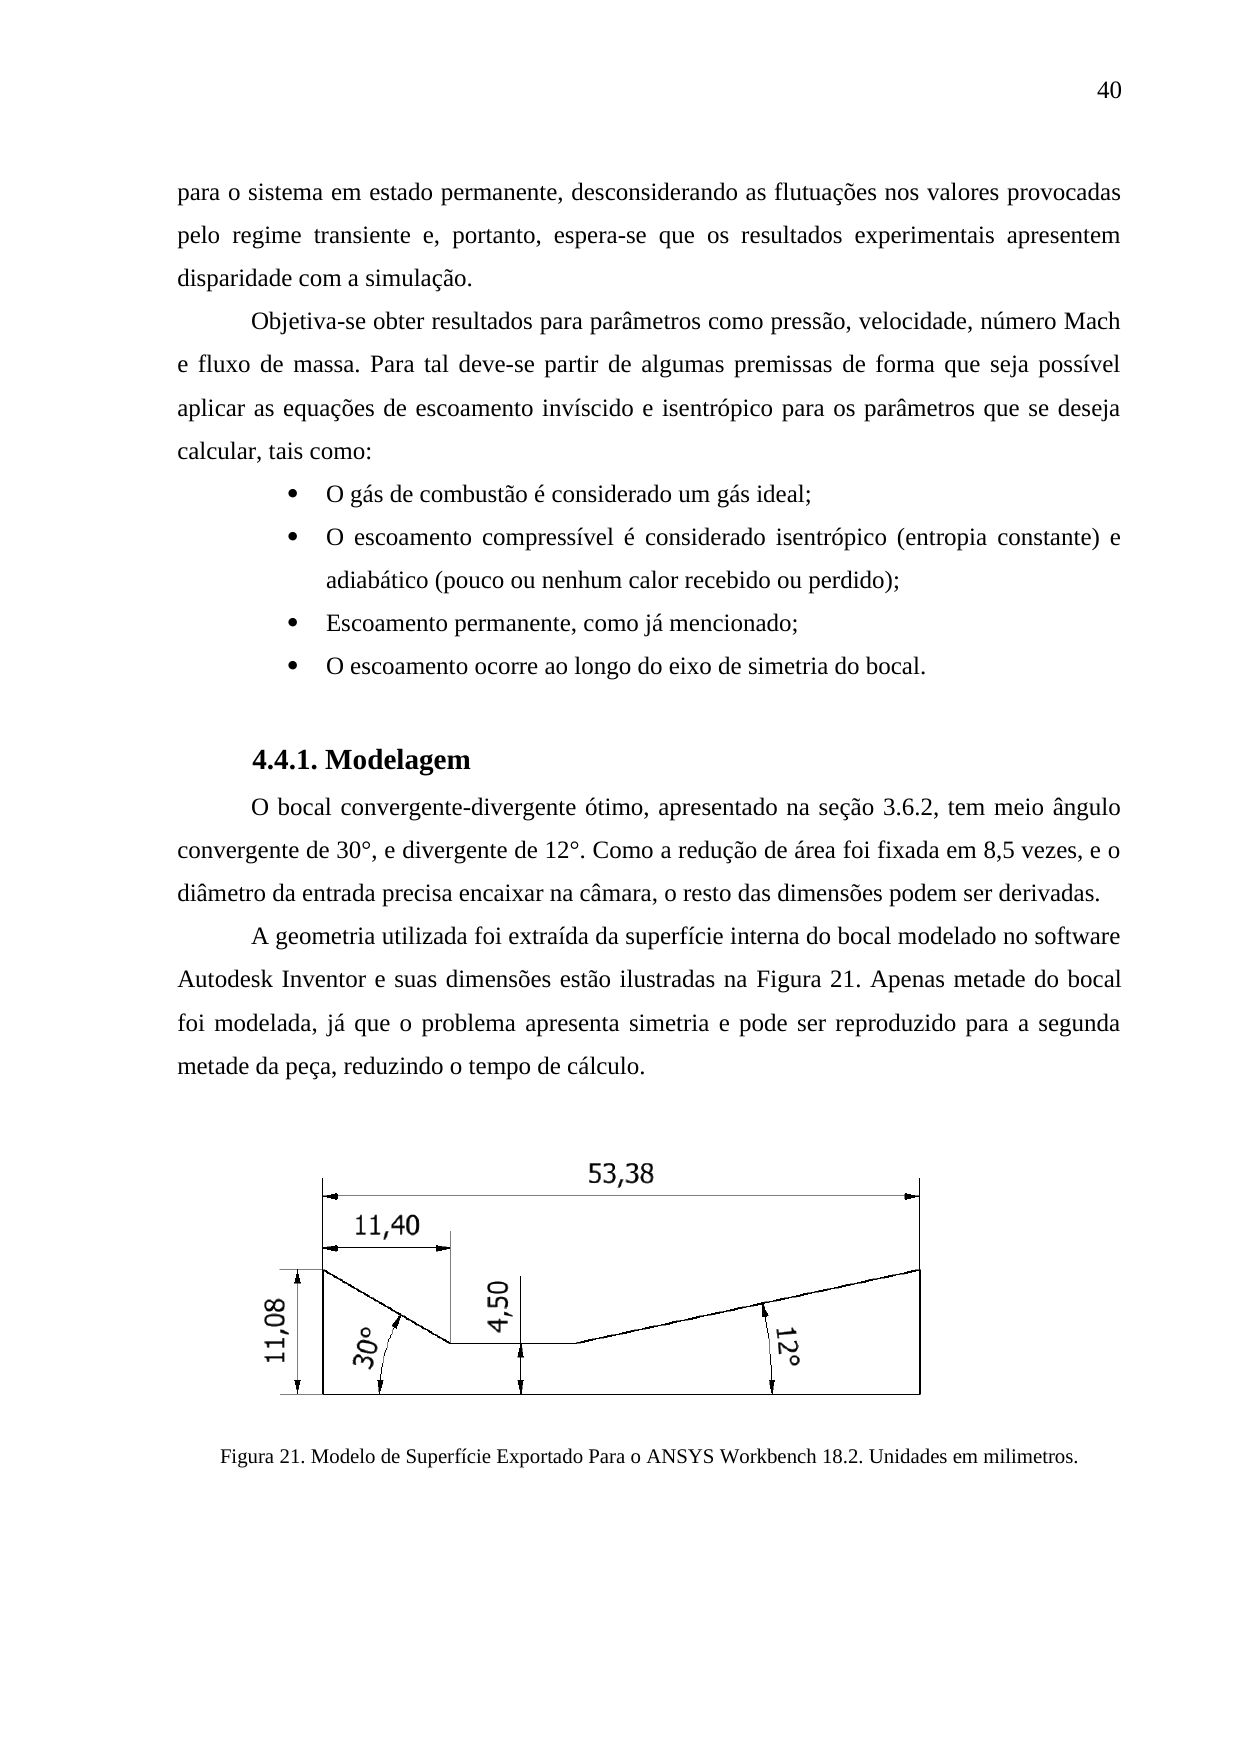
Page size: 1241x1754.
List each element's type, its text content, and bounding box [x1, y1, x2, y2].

list O escoamento compressível é considerado isentrópico (entropia constante) e adiabático (pouco ou nenhum calor recebido ou perdido); [288, 522, 1122, 594]
text A geometria utilizada foi extraída da superfície interna do bocal modelado no software Autodesk Inventor e suas dimensões estão ilustradas na Figura 21. Apenas metade do bocal foi modelada, já que o problema apresenta simetria e pode ser reproduzido para a segunda metade da peça, reduzindo o tempo de cálculo. [177, 921, 1122, 1079]
list O gás de combustão é considerado um gás ideal; [288, 479, 1122, 508]
text Figura 21. Modelo de Superfície Exportado Para o ANSYS Workbench 18.2. Unidades em milimetros. [177, 1444, 1122, 1468]
text O bocal convergente-divergente ótimo, apresentado na seção 3.6.2, tem meio ângulo convergente de 30°, e divergente de 12°. Como a redução de área foi fixada em 8,5 vezes, e o diâmetro da entrada precisa encaixar na câmara, o resto das dimensões podem ser derivadas. [177, 792, 1122, 907]
picture [250, 1137, 966, 1430]
list Escoamento permanente, como já mencionado; [288, 608, 1122, 637]
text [177, 177, 1122, 292]
subtitle Modelagem [252, 742, 1122, 775]
text Objetiva-se obter resultados para parâmetros como pressão, velocidade, número Mach e fluxo de massa. Para tal deve-se partir de algumas premissas de forma que seja possível aplicar as equações de escoamento invíscido e isentrópico para os parâmetros que se deseja calcular, tais como: [177, 306, 1122, 464]
list O escoamento ocorre ao longo do eixo de simetria do bocal. [288, 651, 1122, 680]
